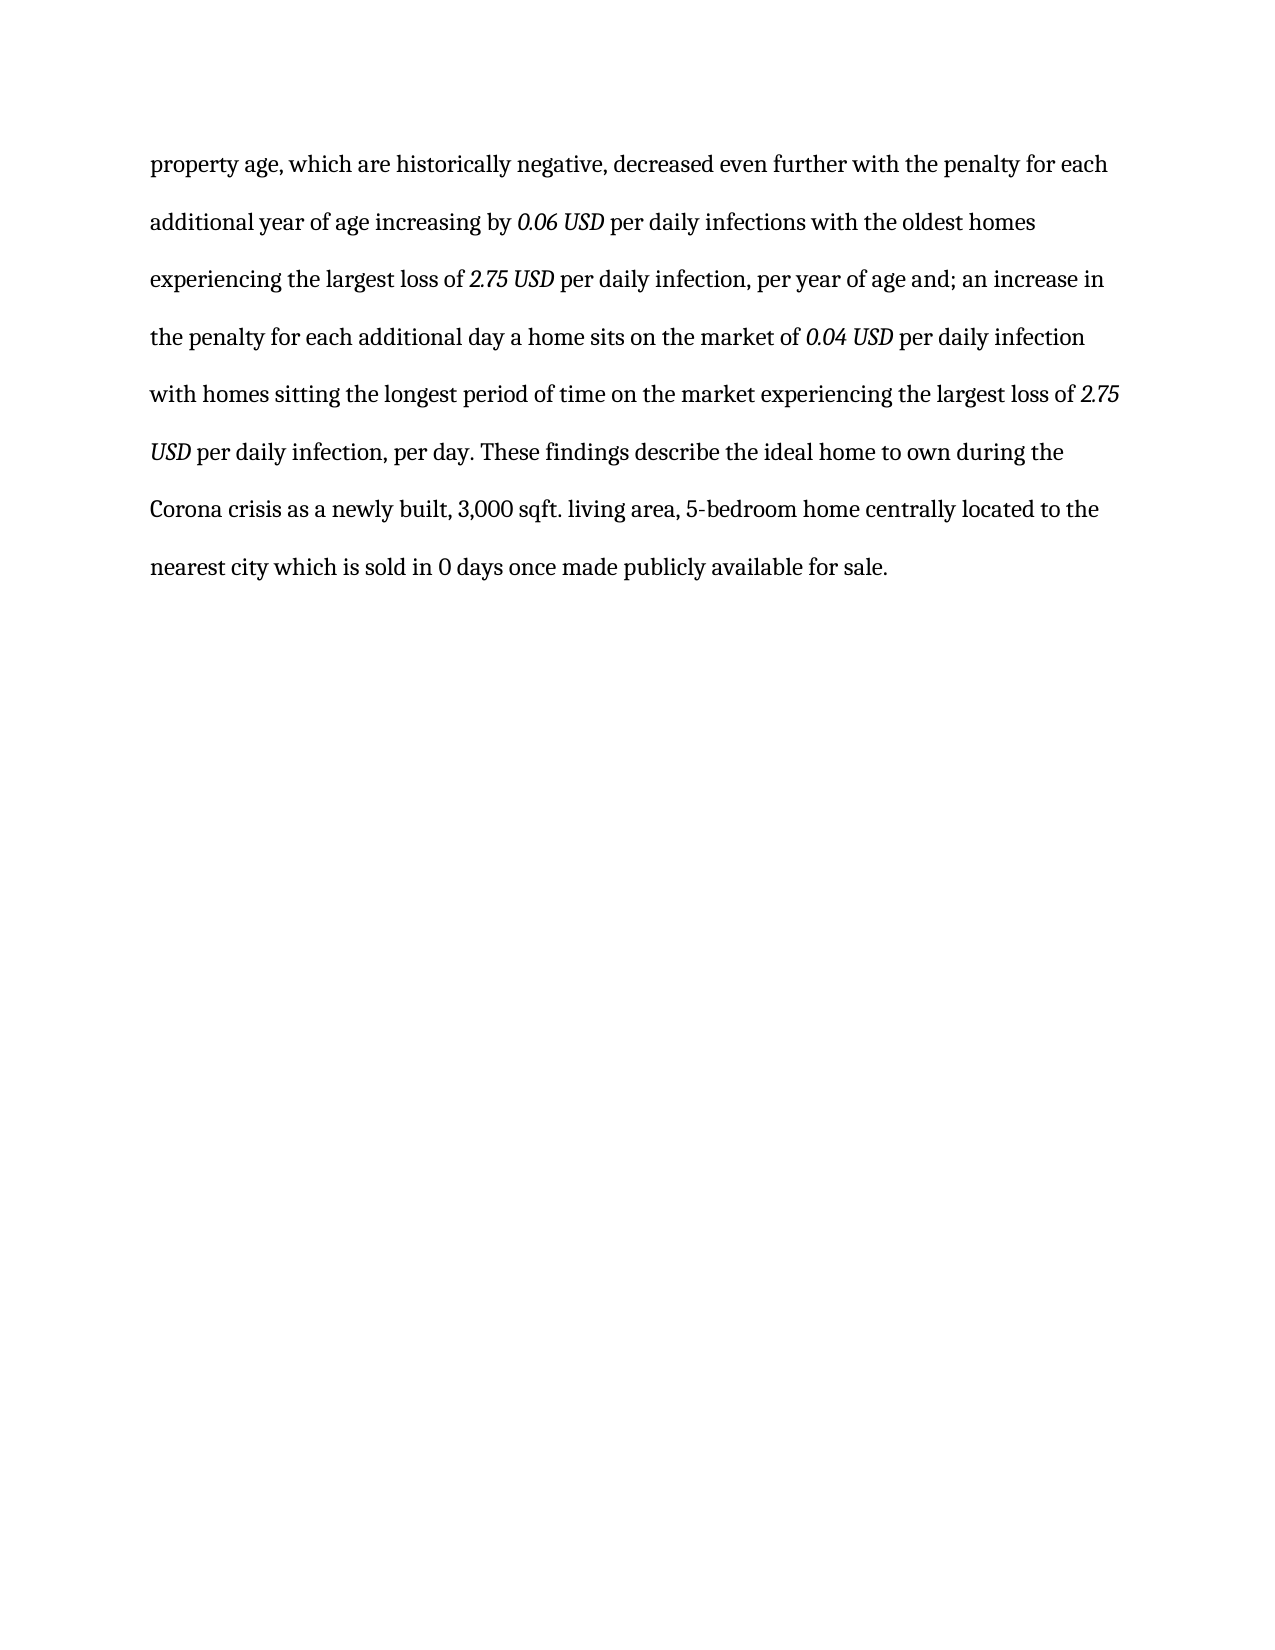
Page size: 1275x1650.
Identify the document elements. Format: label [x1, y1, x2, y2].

text [150, 150, 1125, 581]
